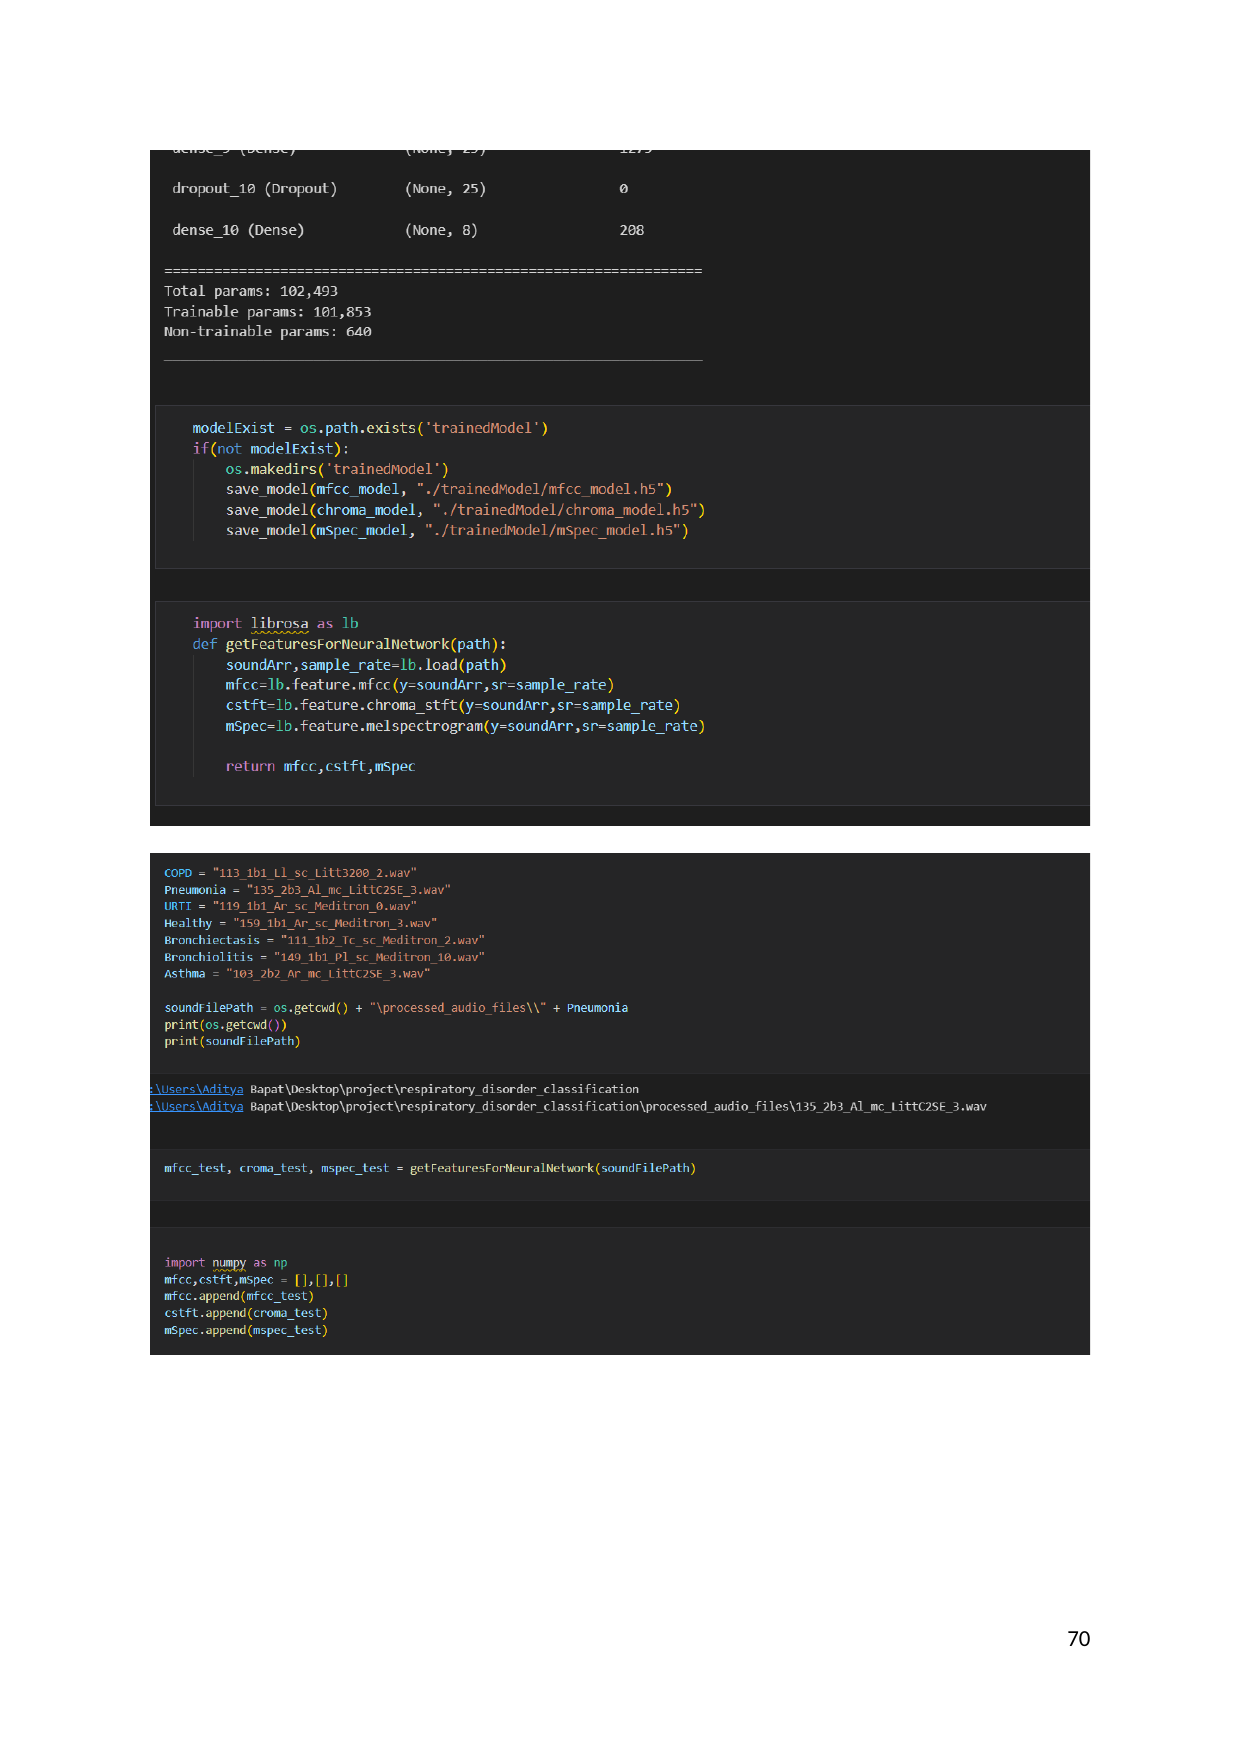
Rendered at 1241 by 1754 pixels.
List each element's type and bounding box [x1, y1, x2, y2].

picture [150, 150, 1091, 826]
picture [150, 853, 1091, 1355]
